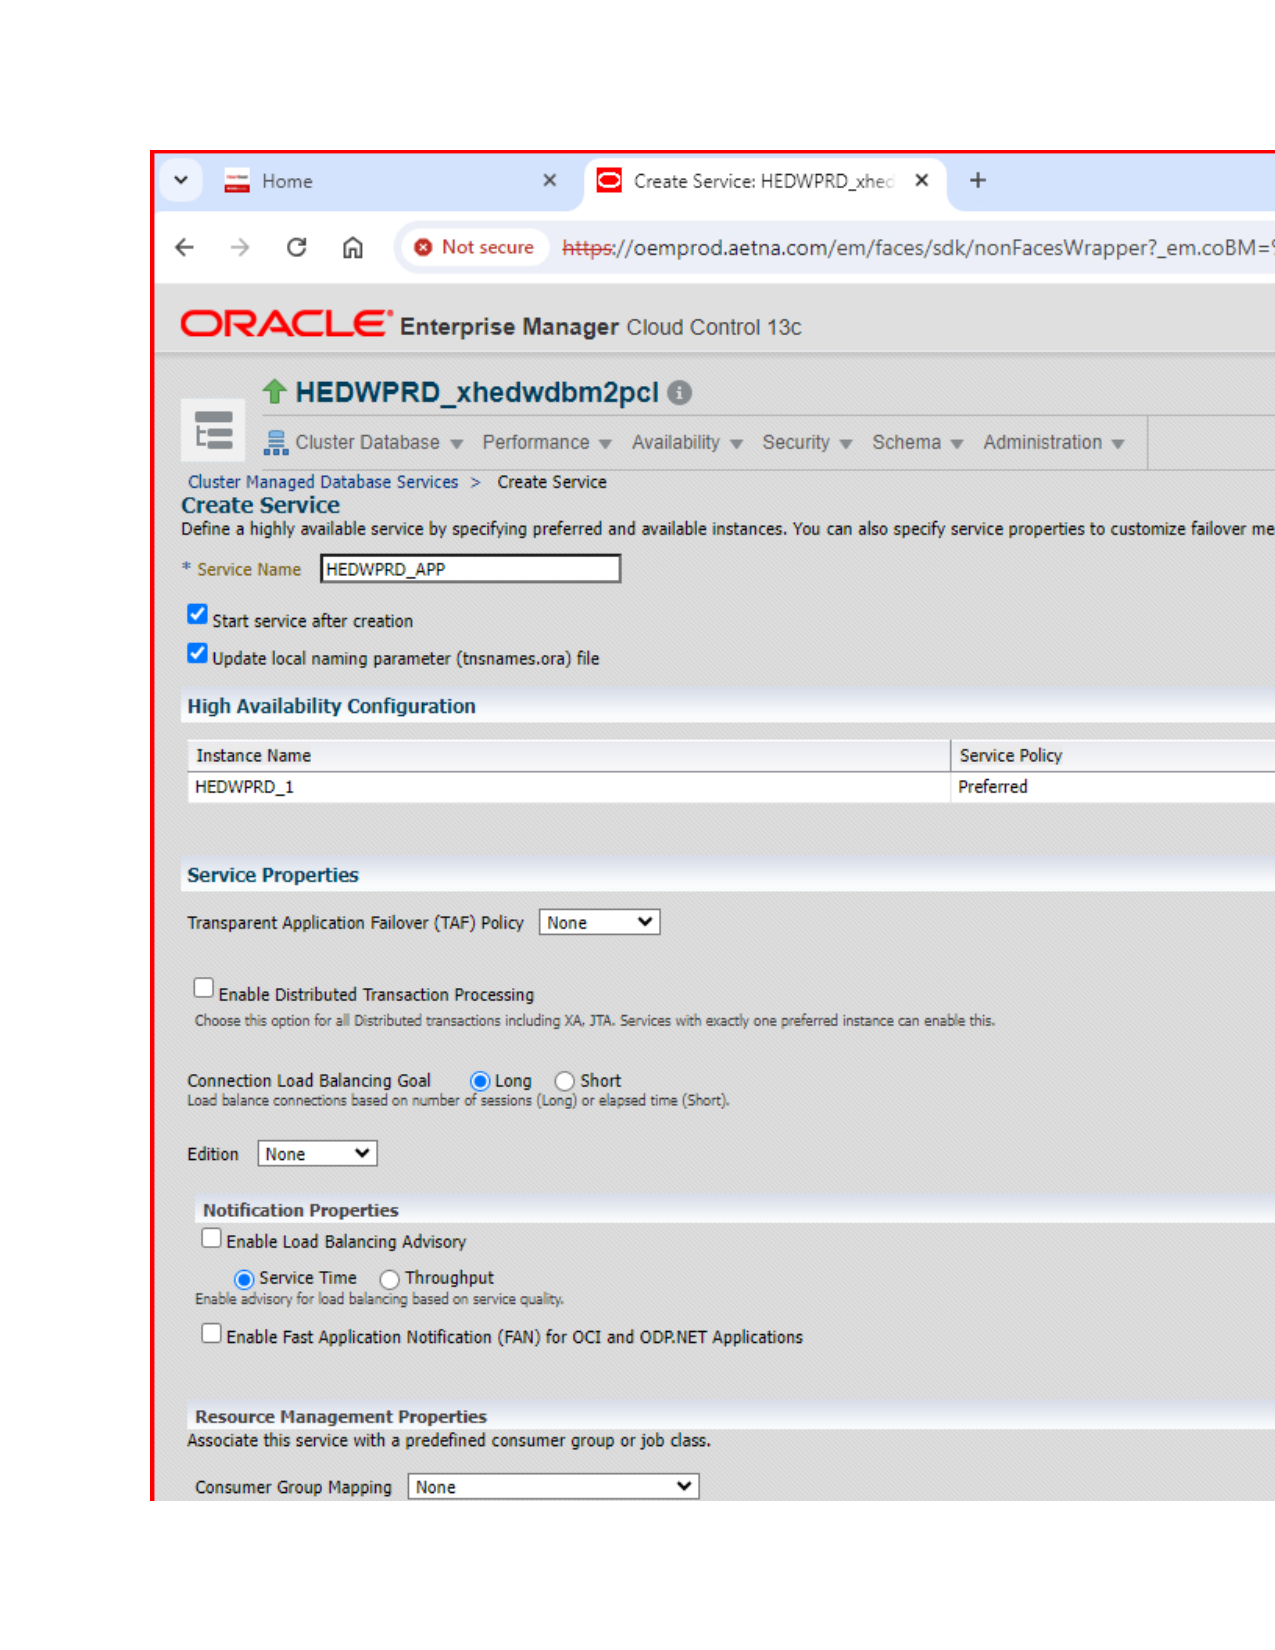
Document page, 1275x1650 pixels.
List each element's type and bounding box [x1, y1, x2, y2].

picture [150, 150, 1275, 1501]
